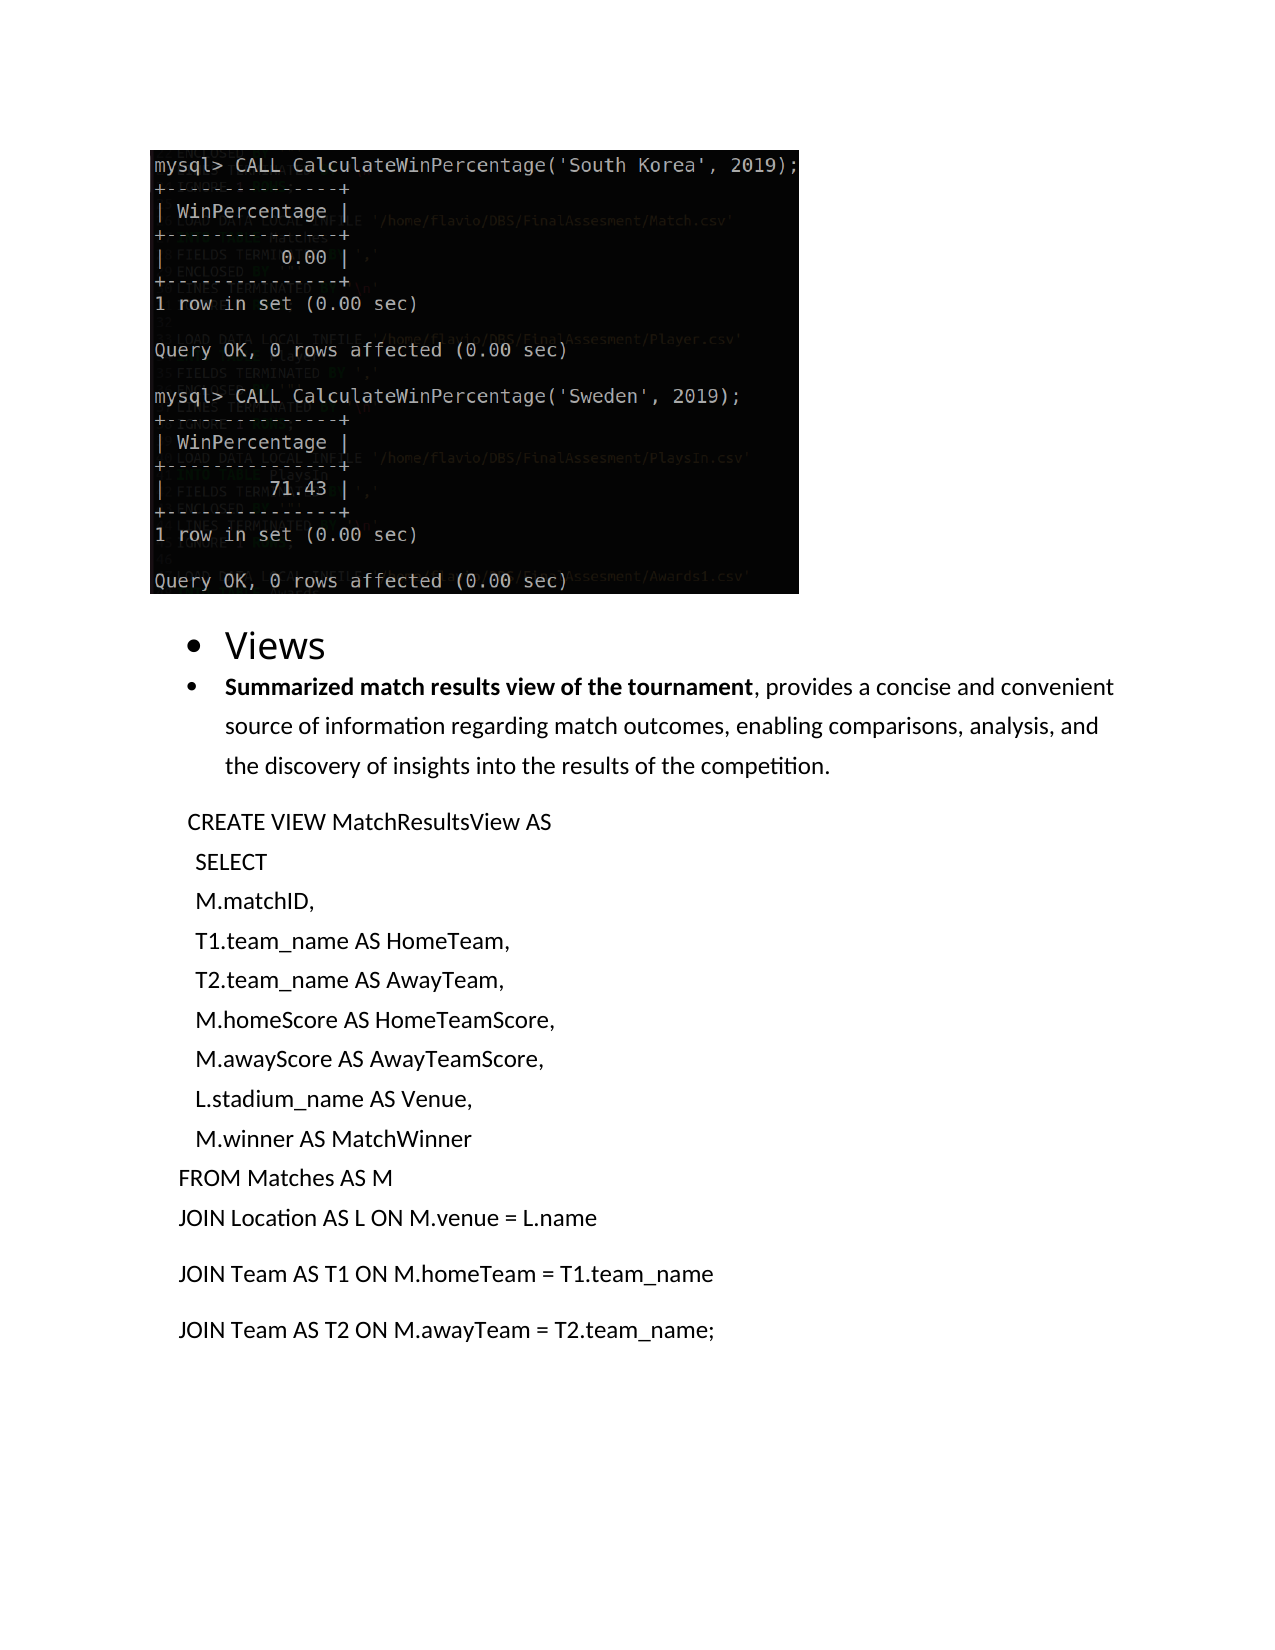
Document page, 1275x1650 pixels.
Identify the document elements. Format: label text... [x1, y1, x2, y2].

text M.winner AS MatchWinner [150, 1123, 1125, 1153]
picture [150, 150, 799, 594]
text JOIN Team AS T1 ON M.homeTeam = T1.team_name [150, 1258, 1125, 1289]
text JOIN Team AS T2 ON M.awayTeam = T2.team_name; [150, 1314, 1125, 1345]
list Summarized match results view of the tournament, provides a concise and convenient source of information regarding match outcomes, enabling comparisons, analysis, and the discovery of insights into the results of the competition. [187, 671, 1125, 780]
text CREATE VIEW MatchResultsView AS [150, 806, 1125, 837]
text M.awayScore AS AwayTeamScore, [150, 1044, 1125, 1074]
text M.homeScore AS HomeTeamScore, [150, 1004, 1125, 1034]
text M.matchID, [150, 885, 1125, 916]
subtitle Views [187, 620, 1125, 671]
text FROM Matches AS M [150, 1162, 1125, 1193]
text SELECT [150, 846, 1125, 876]
text T2.team_name AS AwayTeam, [150, 964, 1125, 995]
text L.stadium_name AS Venue, [150, 1083, 1125, 1114]
text T1.team_name AS HomeTeam, [150, 925, 1125, 955]
text JOIN Location AS L ON M.venue = L.name [150, 1202, 1125, 1232]
